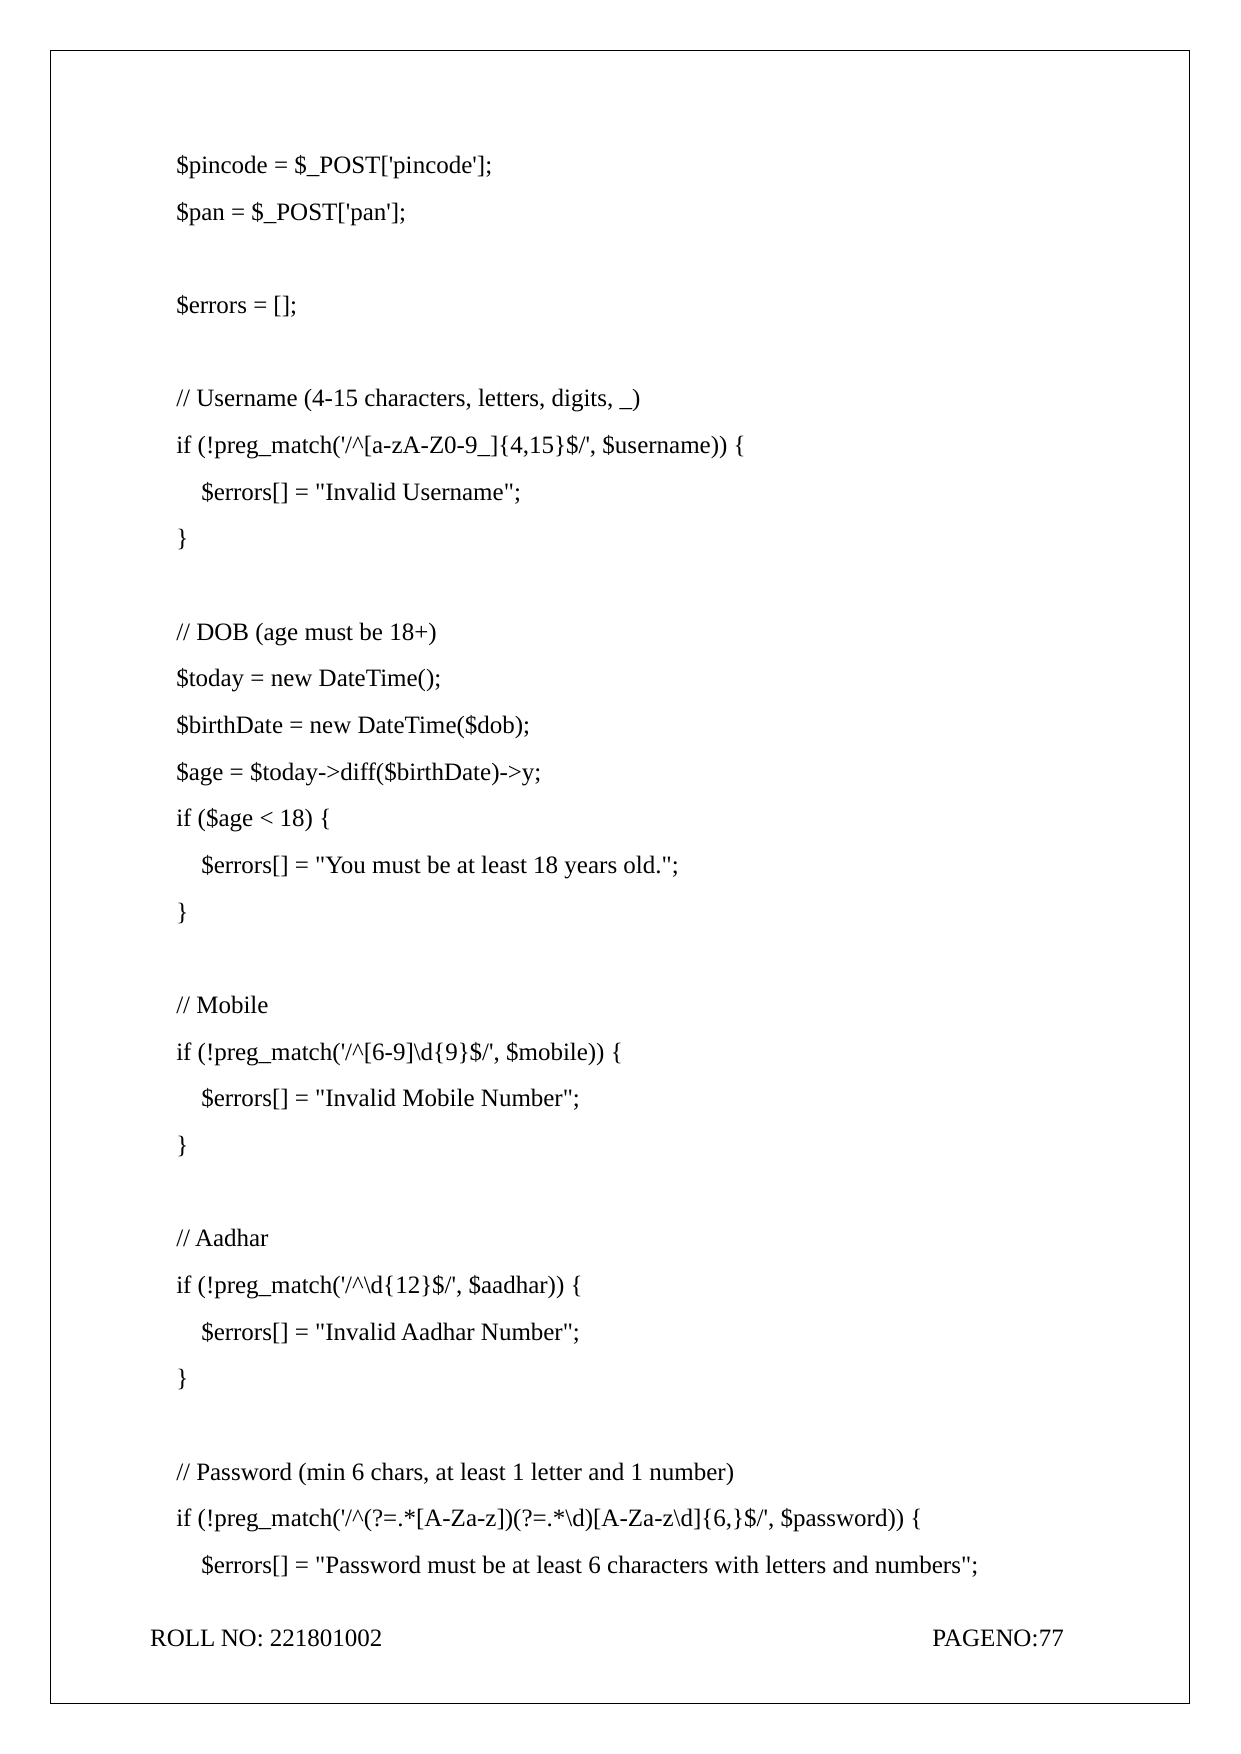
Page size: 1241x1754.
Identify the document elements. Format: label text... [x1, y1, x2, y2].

text $errors[] = "Invalid Username"; [151, 477, 1090, 505]
text // Password (min 6 chars, at least 1 letter and 1 number) [151, 1457, 1090, 1485]
text $pan = $_POST['pan']; [151, 197, 1090, 225]
text $age = $today->diff($birthDate)->y; [151, 757, 1090, 785]
text } [151, 1363, 1090, 1392]
text if (!preg_match('/^(?=.*[A-Za-z])(?=.*\d)[A-Za-z\d]{6,}$/', $password)) { [151, 1503, 1090, 1532]
text $birthDate = new DateTime($dob); [151, 710, 1090, 739]
text } [151, 1130, 1090, 1159]
text } [151, 523, 1090, 552]
text $today = new DateTime(); [151, 663, 1090, 692]
text $errors[] = "You must be at least 18 years old."; [151, 850, 1090, 879]
text $errors[] = "Password must be at least 6 characters with letters and numbers"; [151, 1550, 1090, 1579]
text // DOB (age must be 18+) [151, 617, 1090, 645]
text // Mobile [151, 990, 1090, 1019]
text // Username (4-15 characters, letters, digits, _) [151, 383, 1090, 412]
text $errors[] = "Invalid Aadhar Number"; [151, 1317, 1090, 1345]
text if (!preg_match('/^[6-9]\d{9}$/', $mobile)) { [151, 1037, 1090, 1065]
text $errors[] = "Invalid Mobile Number"; [151, 1083, 1090, 1112]
text } [151, 897, 1090, 925]
text if (!preg_match('/^\d{12}$/', $aadhar)) { [151, 1270, 1090, 1299]
text if ($age < 18) { [151, 803, 1090, 832]
text if (!preg_match('/^[a-zA-Z0-9_]{4,15}$/', $username)) { [151, 430, 1090, 459]
text // Aadhar [151, 1223, 1090, 1252]
text $pincode = $_POST['pincode']; [151, 150, 1090, 179]
text $errors = []; [151, 290, 1090, 319]
